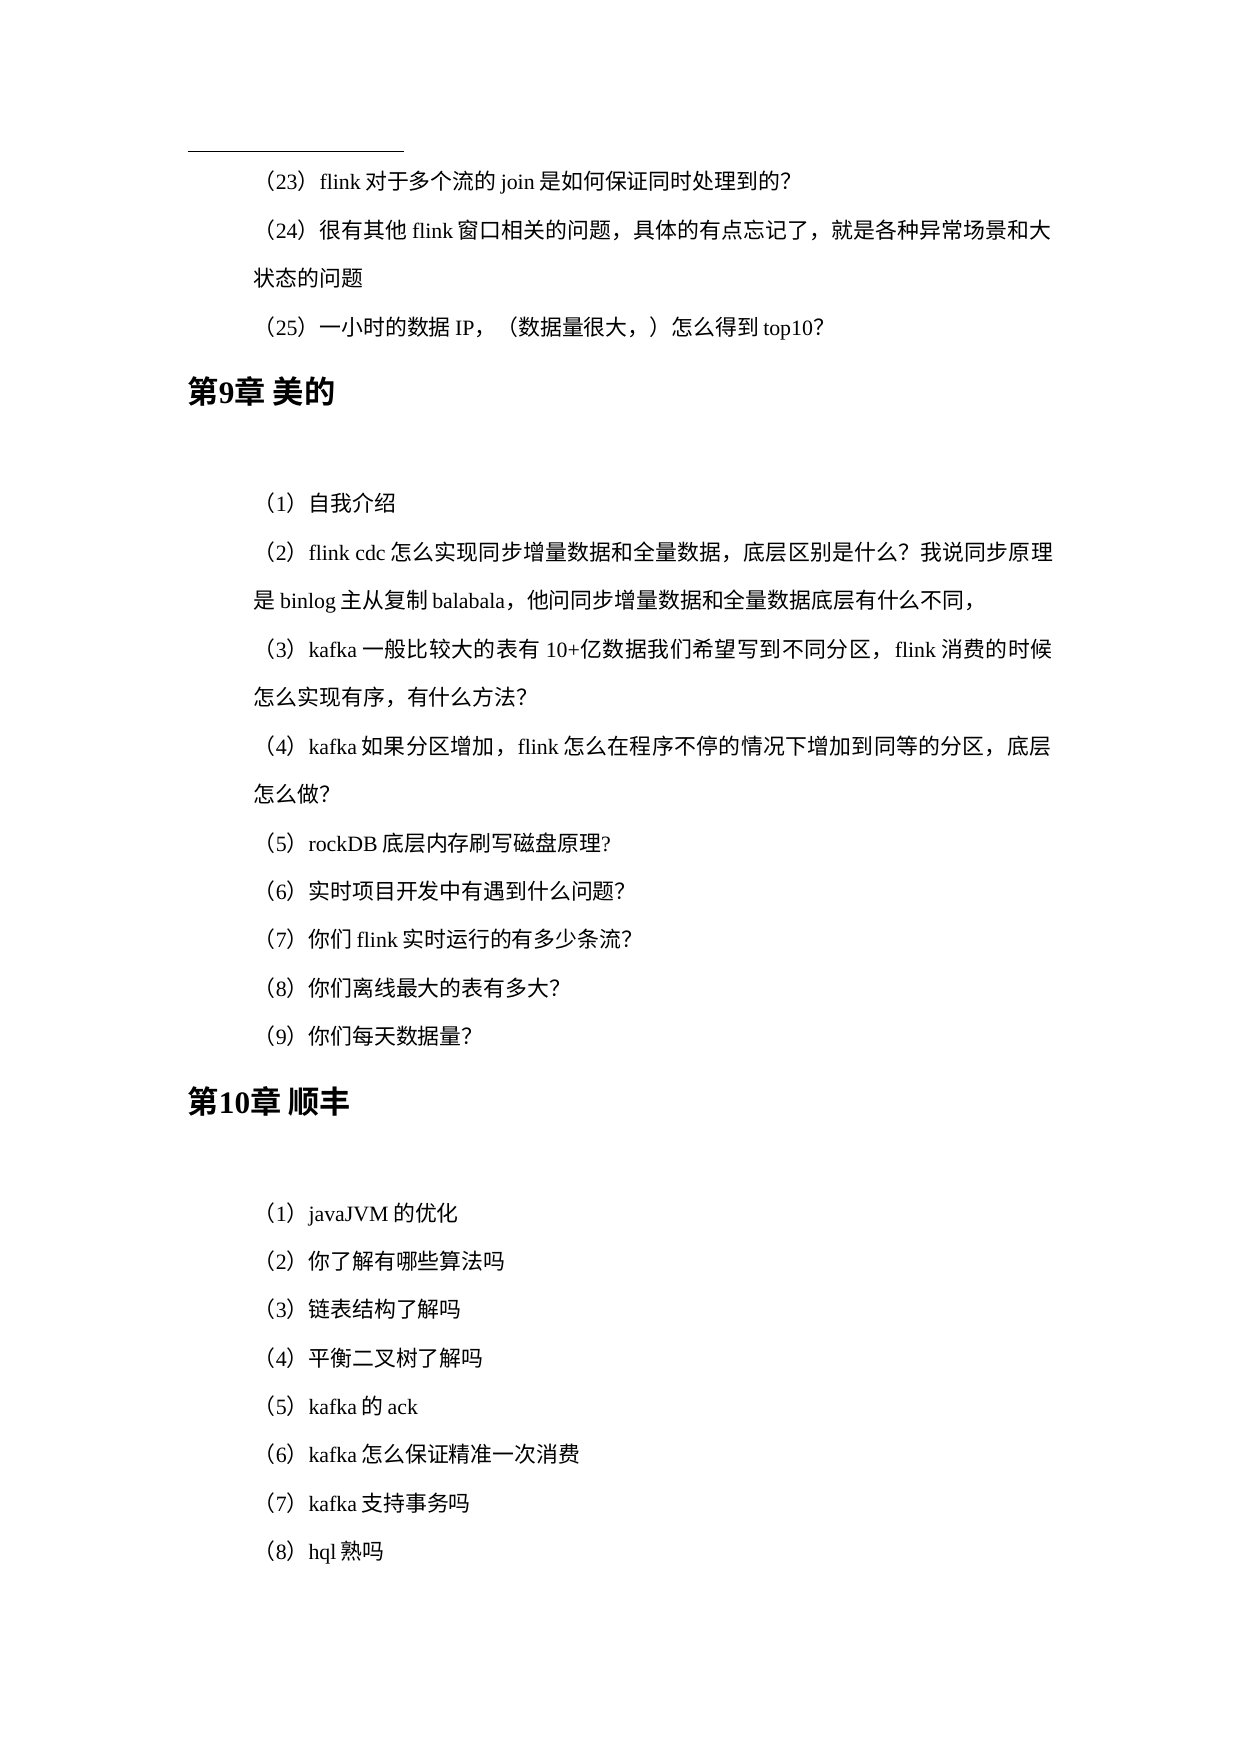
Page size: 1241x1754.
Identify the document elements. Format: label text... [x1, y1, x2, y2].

list 很有其他flink窗口相关的问题，具体的有点忘记了，就是各种异常场景和大状态的问题 [254, 212, 1053, 293]
list 你们每天数据量？ [254, 1019, 1053, 1051]
list javaJVM的优化 [254, 1195, 1053, 1228]
subtitle 顺丰 [187, 1067, 1053, 1132]
list 自我介绍 [254, 486, 1053, 518]
list 实时项目开发中有遇到什么问题？ [254, 874, 1053, 906]
list 你们离线最大的表有多大？ [254, 970, 1053, 1003]
list 你了解有哪些算法吗 [254, 1244, 1053, 1276]
list kafka一般比较大的表有10+亿数据我们希望写到不同分区，flink消费的时候怎么实现有序，有什么方法？ [254, 631, 1053, 712]
list 链表结构了解吗 [254, 1292, 1053, 1324]
subtitle 美的 [187, 358, 1053, 423]
list kafka怎么保证精准一次消费 [254, 1437, 1053, 1469]
list kafka的ack [254, 1389, 1053, 1421]
list rockDB底层内存刷写磁盘原理? [254, 825, 1053, 858]
list 平衡二叉树了解吗 [254, 1340, 1053, 1373]
list flink cdc怎么实现同步增量数据和全量数据，底层区别是什么？我说同步原理是binlog主从复制balabala，他问同步增量数据和全量数据底层有什么不同， [254, 534, 1053, 615]
list 一小时的数据IP，（数据量很大，）怎么得到top10？ [254, 309, 1053, 342]
list flink对于多个流的join是如何保证同时处理到的？ [254, 164, 1053, 196]
list 你们flink实时运行的有多少条流？ [254, 922, 1053, 954]
list hql熟吗 [254, 1534, 1053, 1566]
list kafka如果分区增加，flink怎么在程序不停的情况下增加到同等的分区，底层怎么做？ [254, 728, 1053, 809]
list kafka支持事务吗 [254, 1485, 1053, 1518]
